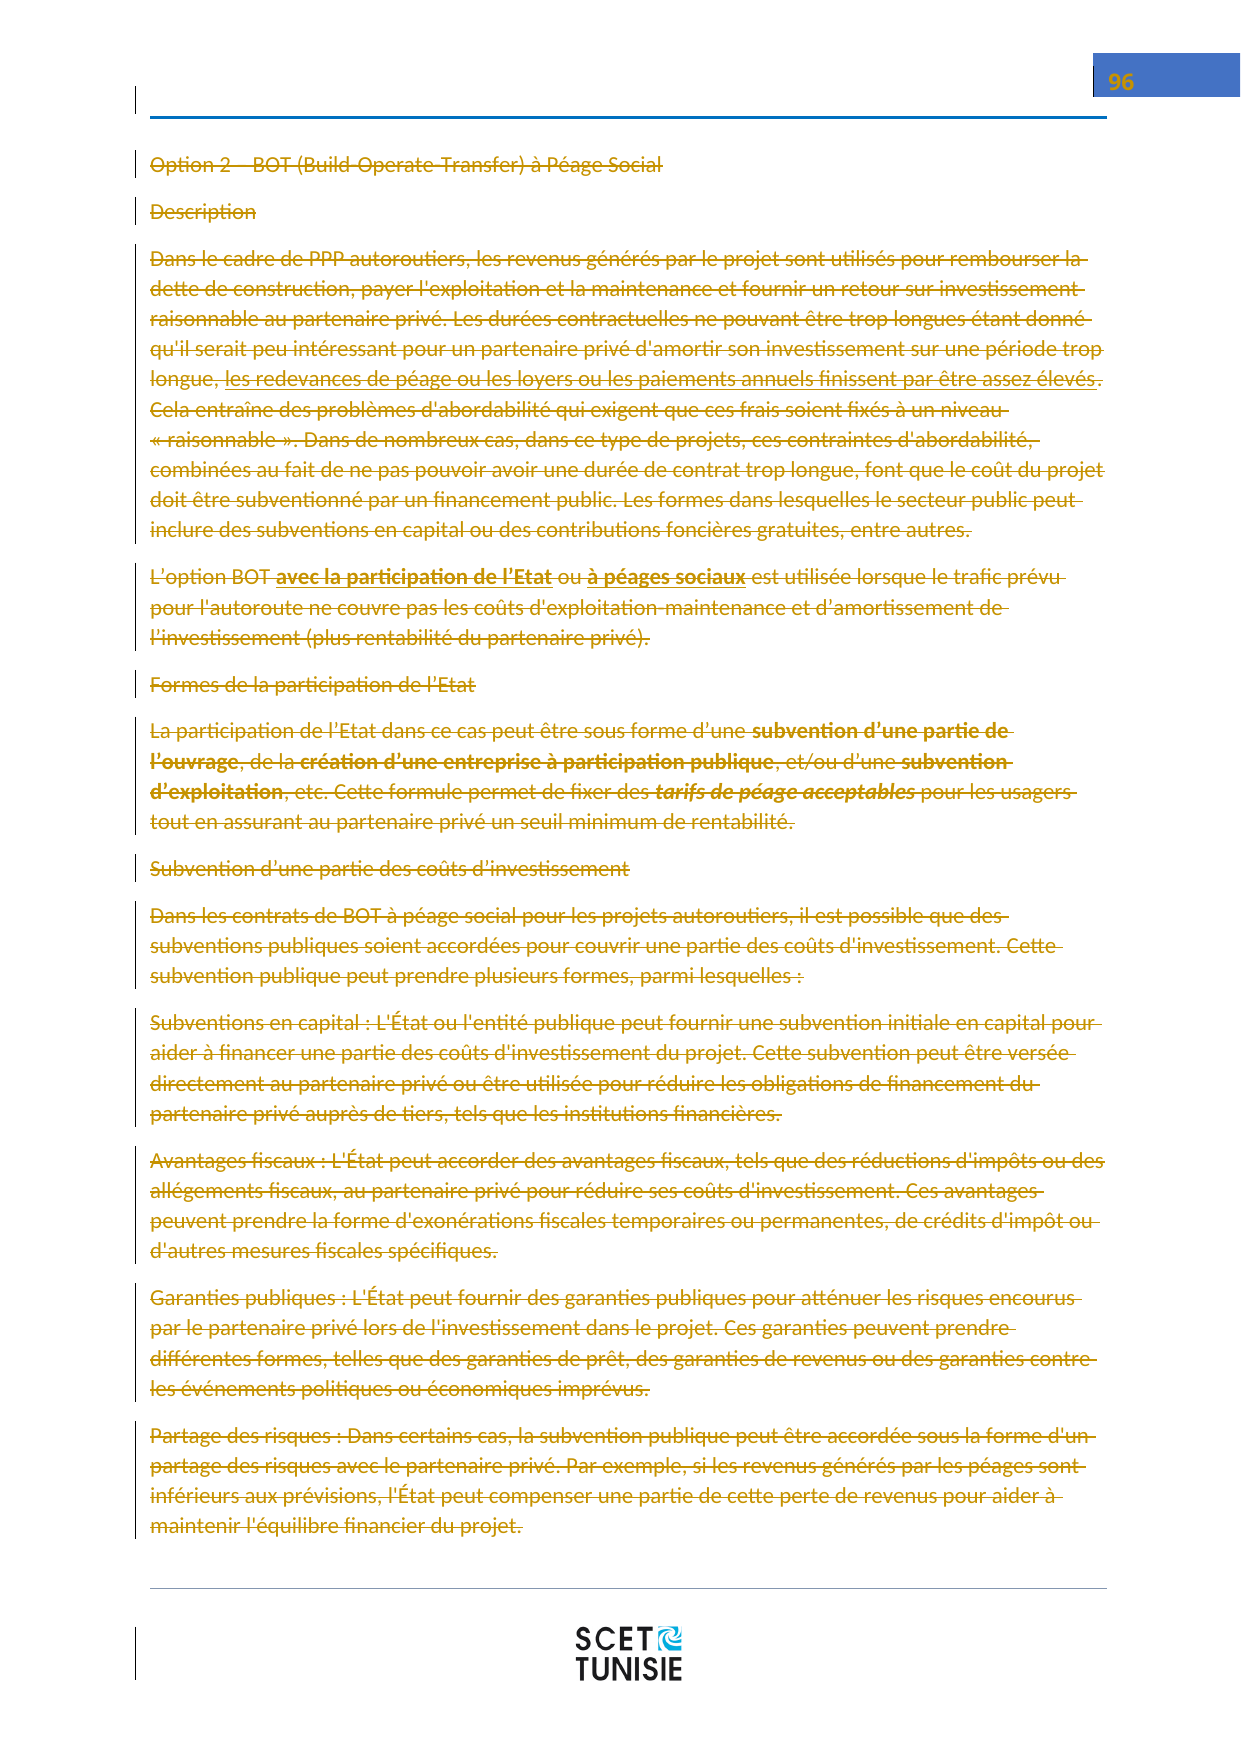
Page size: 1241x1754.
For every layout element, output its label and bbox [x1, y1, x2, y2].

picture [575, 1626, 682, 1681]
